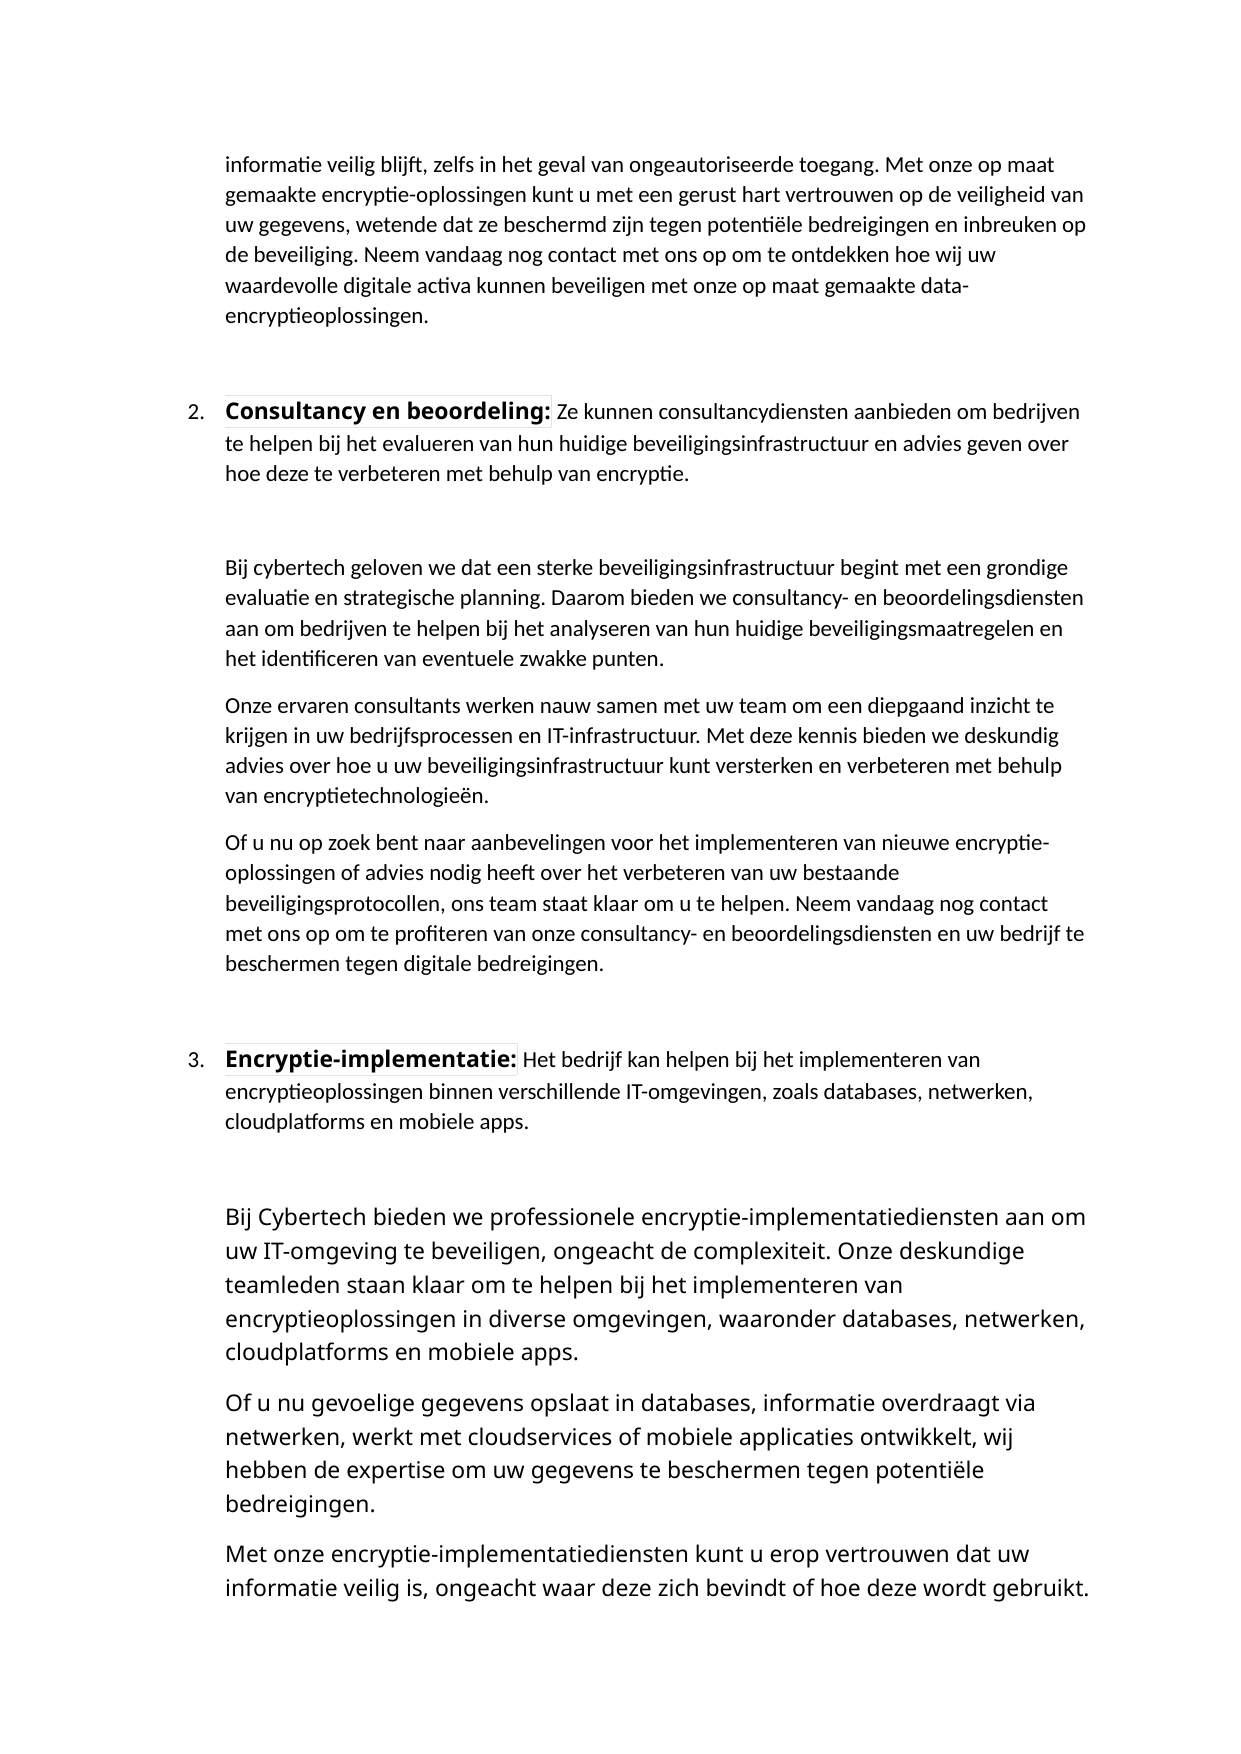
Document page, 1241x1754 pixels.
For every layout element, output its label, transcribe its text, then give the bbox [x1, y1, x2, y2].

list Consultancy en beoordeling: Ze kunnen consultancydiensten aanbieden om bedrijven te helpen bij het evalueren van hun huidige beveiligingsinfrastructuur en advies geven over hoe deze te verbeteren met behulp van encryptie. [187, 395, 1090, 487]
text Of u nu gevoelige gegevens opslaat in databases, informatie overdraagt via netwerken, werkt met cloudservices of mobiele applicaties ontwikkelt, wij hebben de expertise om uw gegevens te beschermen tegen potentiële bedreigingen. [225, 1387, 1090, 1519]
text Bij cybertech geloven we dat een sterke beveiligingsinfrastructuur begint met een grondige evaluatie en strategische planning. Daarom bieden we consultancy- en beoordelingsdiensten aan om bedrijven te helpen bij het analyseren van hun huidige beveiligingsmaatregelen en het identificeren van eventuele zwakke punten. [225, 553, 1090, 672]
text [225, 1538, 1090, 1603]
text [225, 150, 1090, 329]
text Onze ervaren consultants werken nauw samen met uw team om een diepgaand inzicht te krijgen in uw bedrijfsprocessen en IT-infrastructuur. Met deze kennis bieden we deskundig advies over hoe u uw beveiligingsinfrastructuur kunt versterken en verbeteren met behulp van encryptietechnologieën. [225, 691, 1090, 809]
list Encryptie-implementatie: Het bedrijf kan helpen bij het implementeren van encryptieoplossingen binnen verschillende IT-omgevingen, zoals databases, netwerken, cloudplatforms en mobiele apps. [187, 1043, 1090, 1136]
text Bij Cybertech bieden we professionele encryptie-implementatiediensten aan om uw IT-omgeving te beveiligen, ongeacht de complexiteit. Onze deskundige teamleden staan klaar om te helpen bij het implementeren van encryptieoplossingen in diverse omgevingen, waaronder databases, netwerken, cloudplatforms en mobiele apps. [225, 1201, 1090, 1367]
text Of u nu op zoek bent naar aanbevelingen voor het implementeren van nieuwe encryptie-oplossingen of advies nodig heeft over het verbeteren van uw bestaande beveiligingsprotocollen, ons team staat klaar om u te helpen. Neem vandaag nog contact met ons op om te profiteren van onze consultancy- en beoordelingsdiensten en uw bedrijf te beschermen tegen digitale bedreigingen. [225, 828, 1090, 977]
